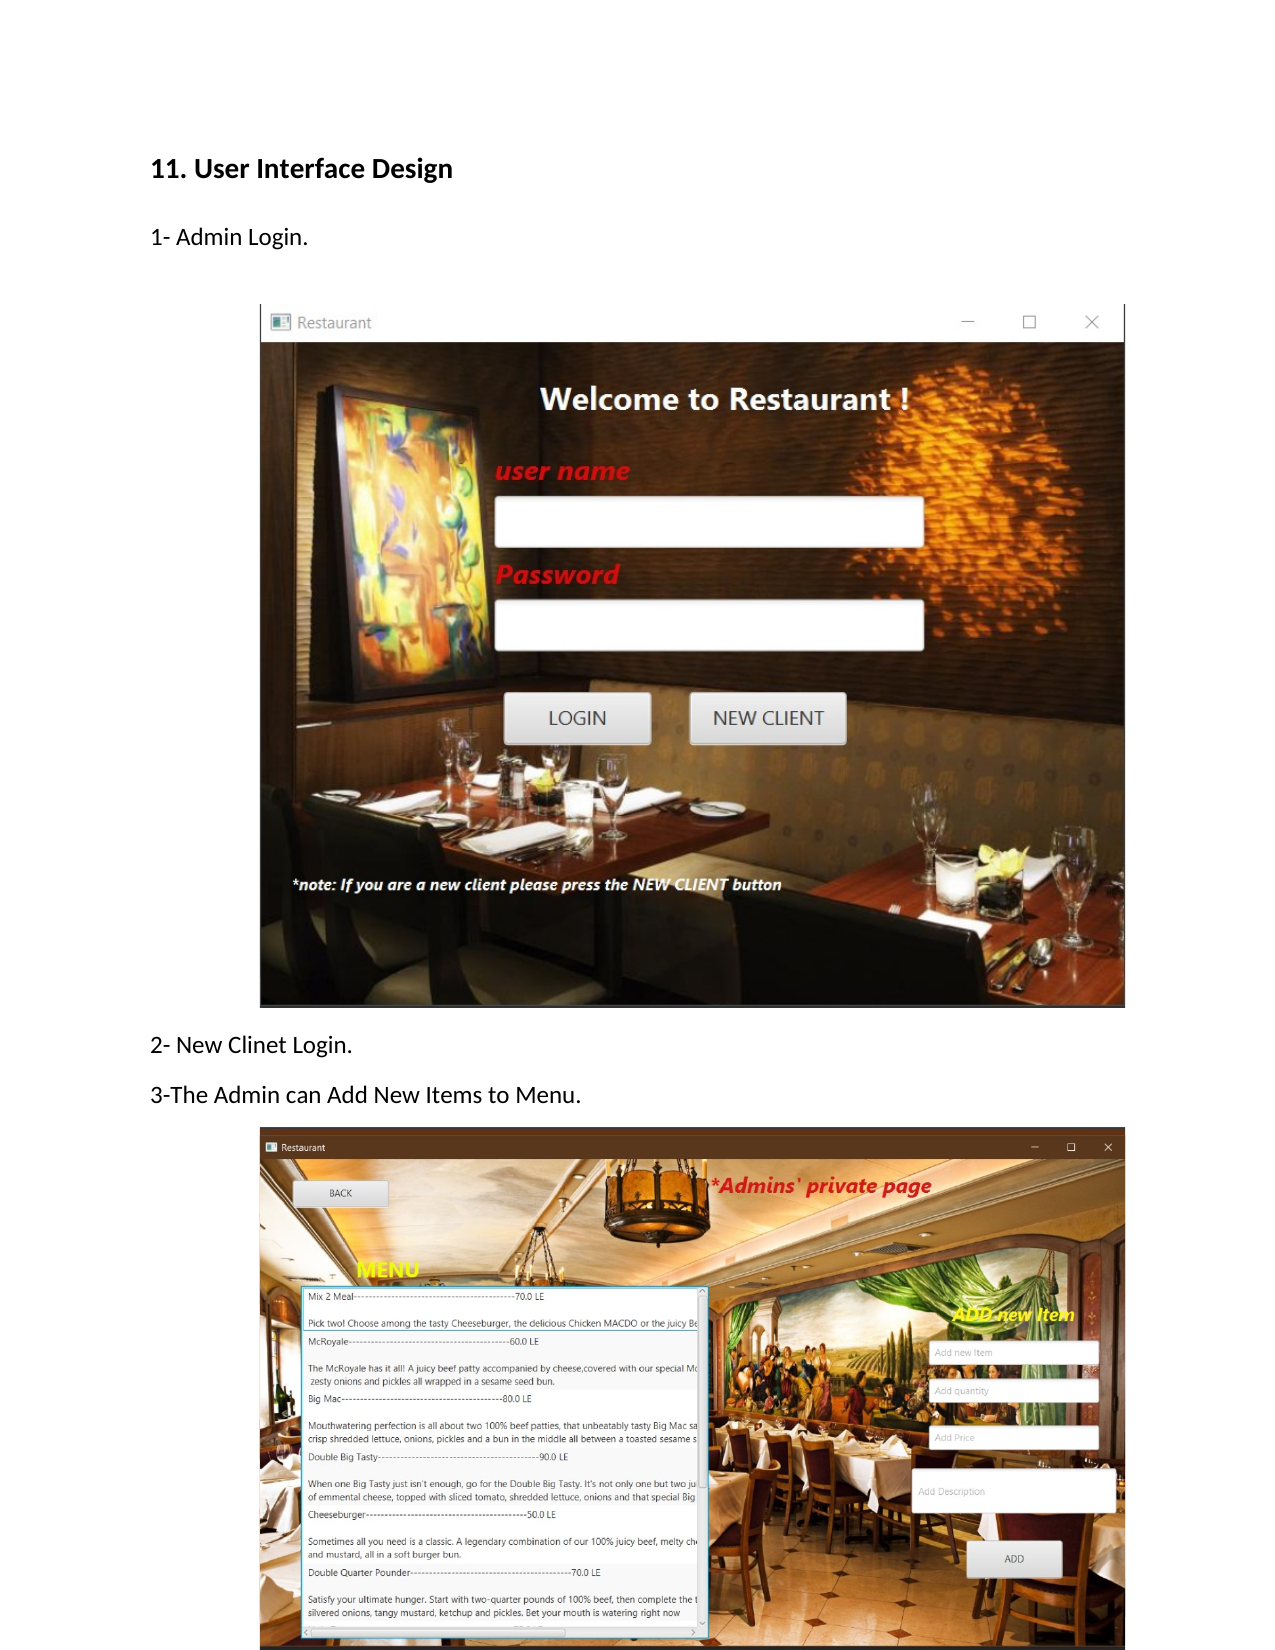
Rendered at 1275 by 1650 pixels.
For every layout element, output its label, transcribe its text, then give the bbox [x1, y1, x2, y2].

text 3-The Admin can Add New Items to Menu. [150, 1079, 1125, 1109]
text 11. User Interface Design [150, 150, 1125, 186]
text 1- Admin Login. [150, 221, 1125, 252]
picture [259, 1127, 1125, 1650]
picture [259, 304, 1125, 1008]
